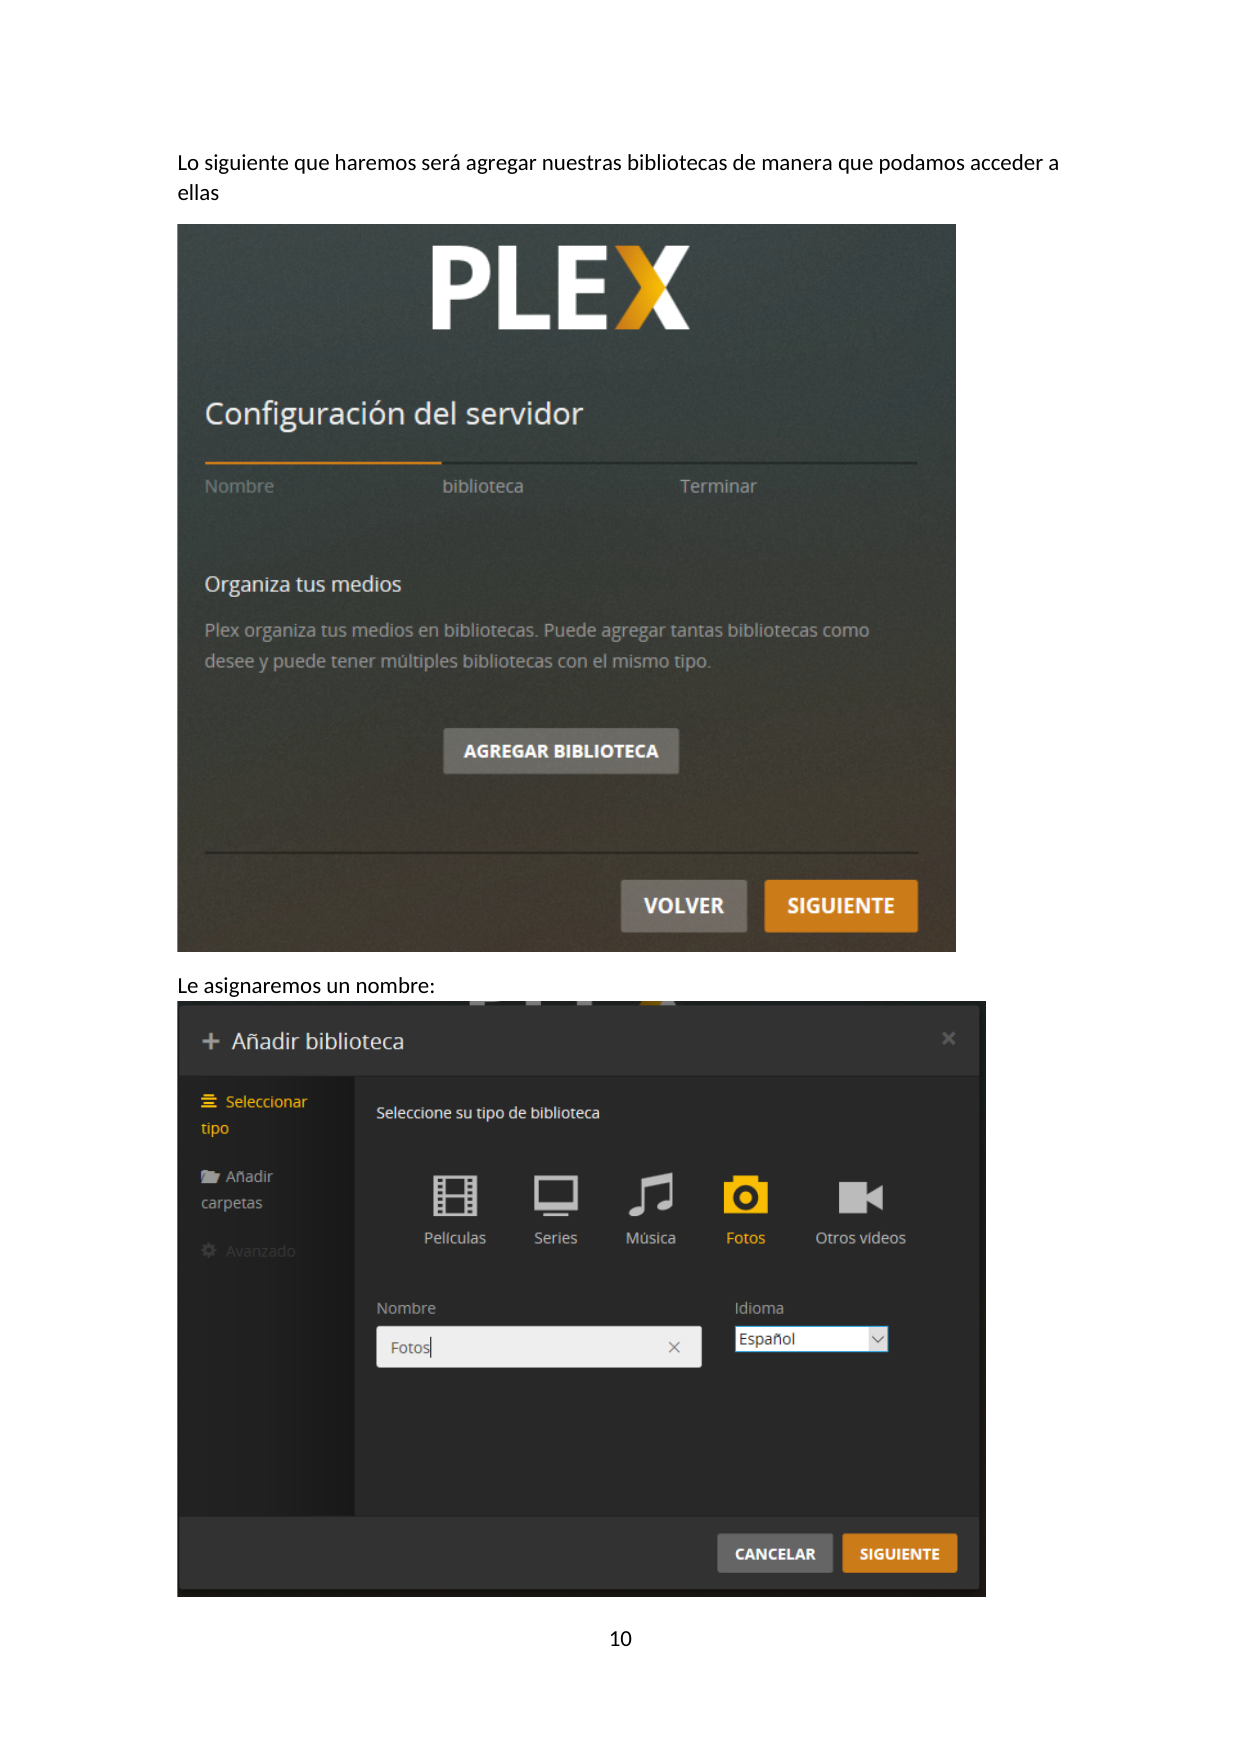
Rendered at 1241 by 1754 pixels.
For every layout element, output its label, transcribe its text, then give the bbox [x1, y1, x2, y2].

text Lo siguiente que haremos será agregar nuestras bibliotecas de manera que podamos acceder a ellas [177, 148, 1063, 206]
picture [177, 224, 956, 952]
picture [177, 1001, 986, 1597]
